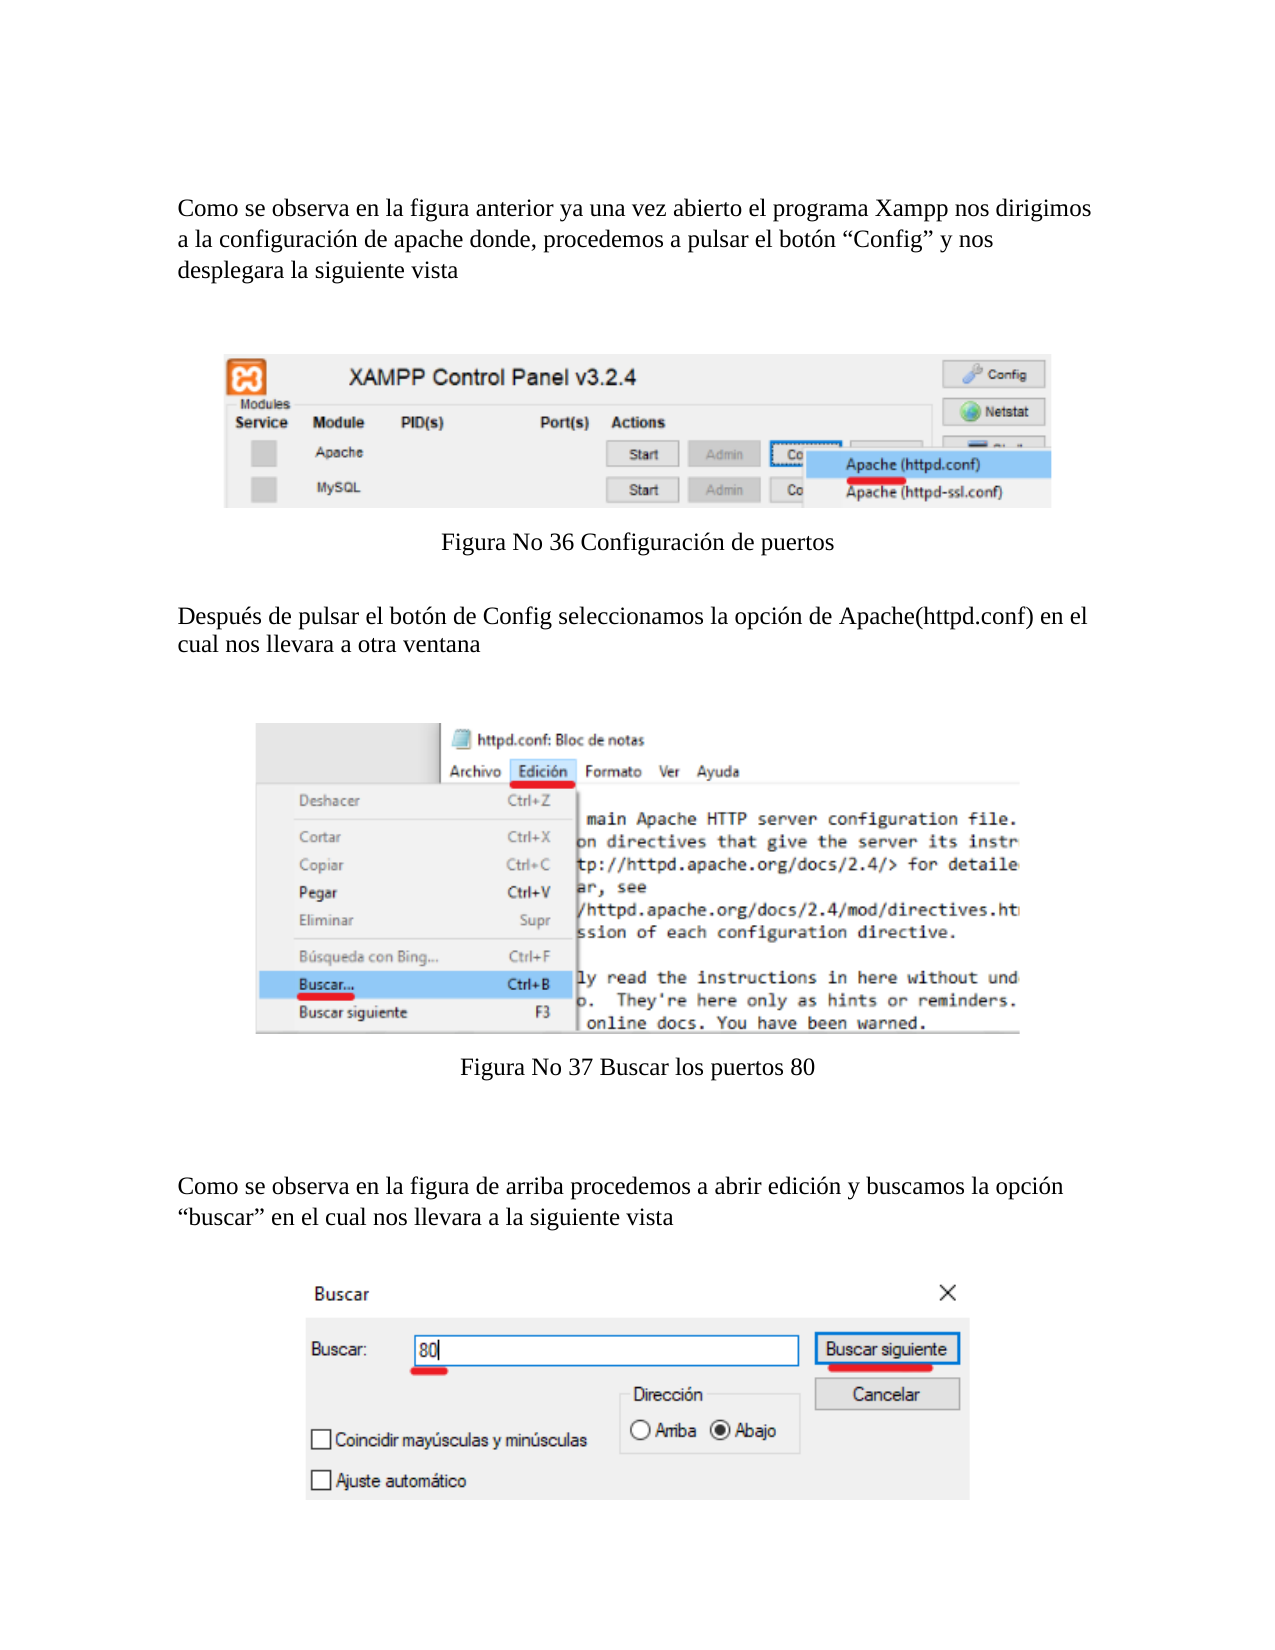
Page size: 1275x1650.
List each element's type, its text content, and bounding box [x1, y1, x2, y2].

picture [255, 723, 1020, 1034]
picture [223, 354, 1052, 508]
picture [305, 1271, 970, 1500]
text Como se observa en la figura anterior ya una vez abierto el programa Xampp nos dirigimos a la configuración de apache donde, procedemos a pulsar el botón “Config” y nos desplegara la siguiente vista [177, 193, 1098, 283]
text Como se observa en la figura de arriba procedemos a abrir edición y buscamos la opción “buscar” en el cual nos llevara a la siguiente vista [177, 1171, 1098, 1231]
subtitle Después de pulsar el botón de Config seleccionamos la opción de Apache(httpd.conf) en el cual nos llevara a otra ventana [177, 601, 1098, 658]
